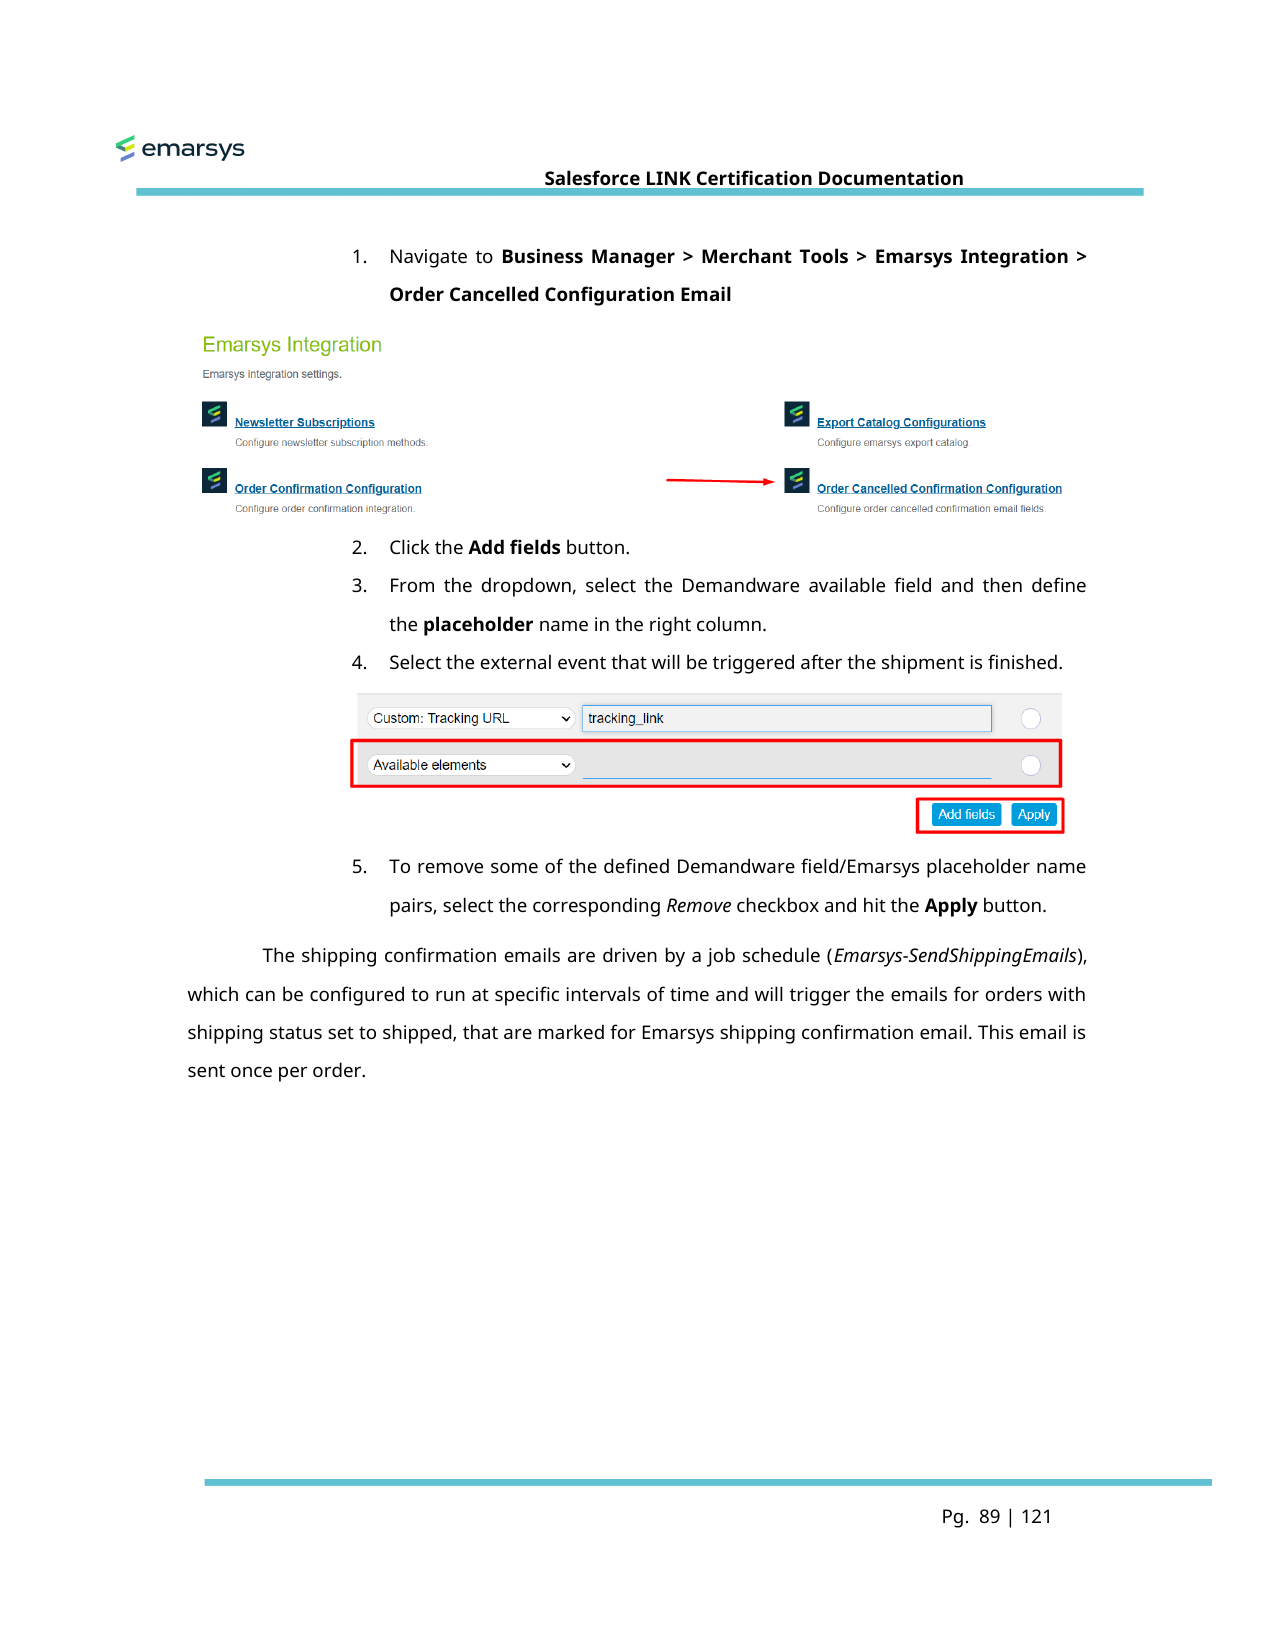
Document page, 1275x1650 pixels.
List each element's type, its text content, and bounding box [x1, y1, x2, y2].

list From the dropdown, select the Demandware available field and then define the placeholder name in the right column. [352, 573, 1087, 637]
text The shipping confirmation emails are driven by a job schedule (Emarsys-SendShippingEmails), which can be configured to run at specific intervals of time and will trigger the emails for orders with shipping status set to shipped, that are marked for Emarsys shipping confirmation email. This email is sent once per order. [187, 992, 1087, 1083]
picture [136, 188, 1144, 196]
list Select the external event that will be triggered after the shipment is finished. [352, 649, 1087, 675]
list Click the Add fields button. [352, 534, 1087, 560]
picture [113, 111, 247, 185]
text The shipping confirmation emails are driven by a job schedule (Emarsys-SendShippingEmails), which can be configured to run at specific intervals of time and will trigger the emails for orders with shipping status set to shipped, that are marked for Emarsys shipping confirmation email. This email is sent once per order. [187, 943, 1087, 991]
picture [337, 693, 1076, 835]
list To remove some of the defined Demandware field/Emarsys placeholder name pairs, select the corresponding Remove checkbox and hit the Apply button. [352, 879, 1087, 917]
picture [204, 1479, 1212, 1486]
picture [187, 325, 1088, 516]
list Navigate to Business Manager > Merchant Tools > Emarsys Integration > Order Cancelled Configuration Email [352, 243, 1087, 307]
